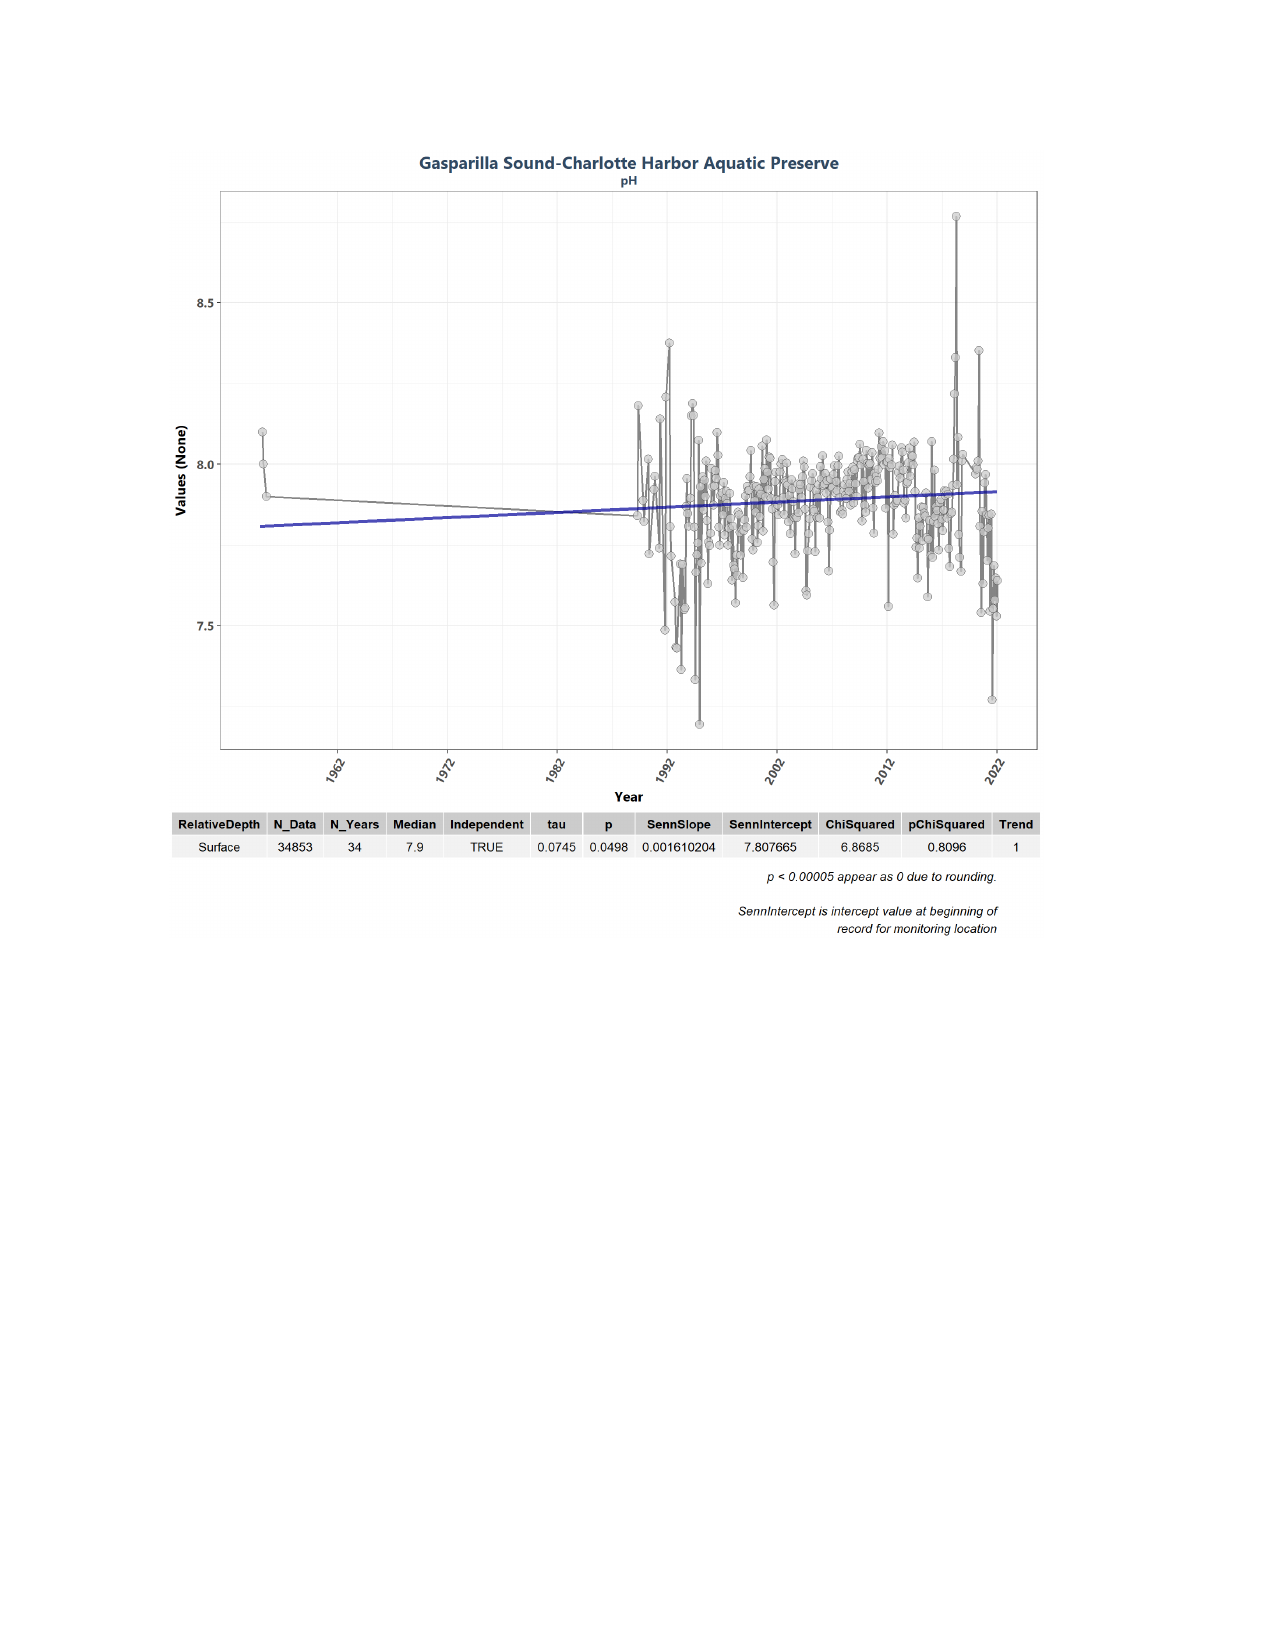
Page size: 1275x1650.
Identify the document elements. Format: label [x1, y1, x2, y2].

picture [168, 150, 1044, 938]
